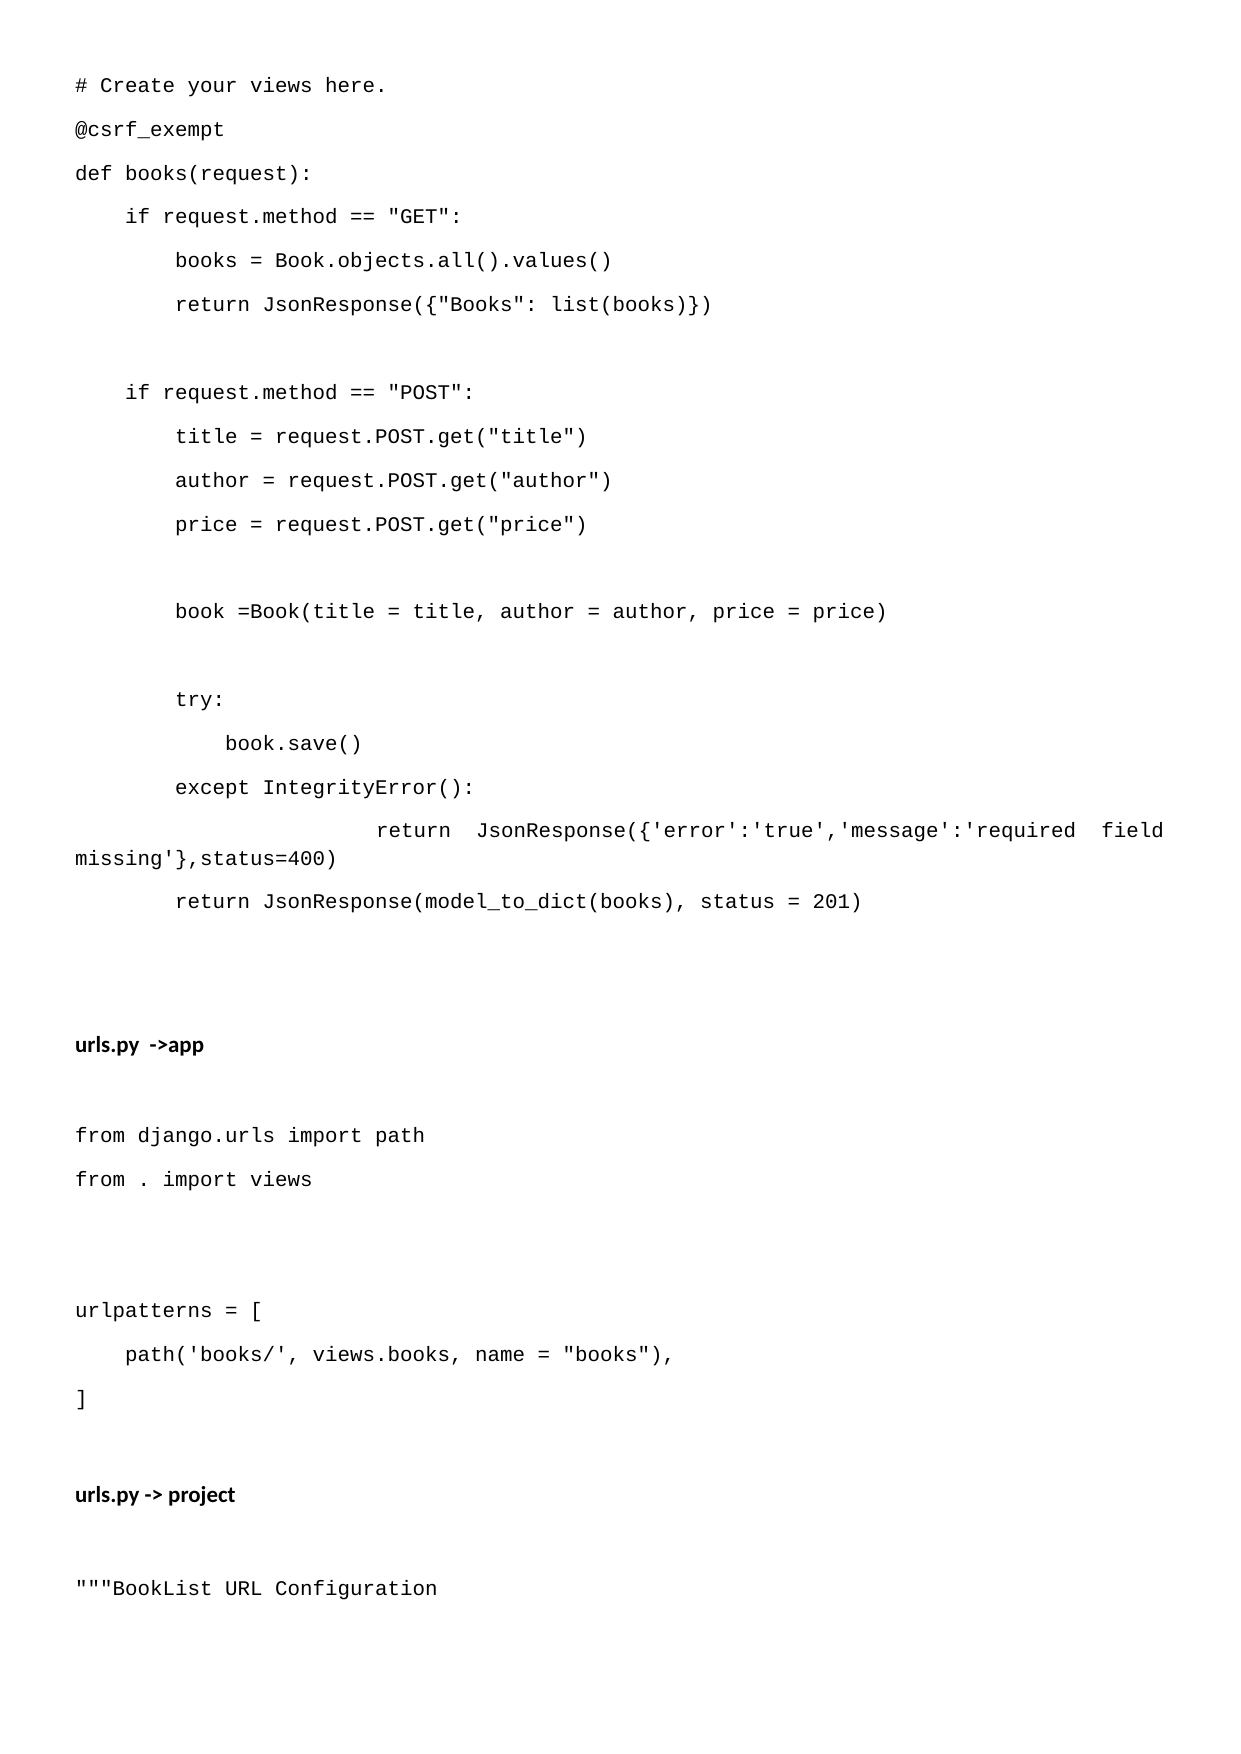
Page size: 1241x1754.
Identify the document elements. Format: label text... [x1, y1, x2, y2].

text author = request.POST.get("author") [75, 470, 1165, 493]
text try: [75, 689, 1165, 713]
text urls.py -> project [75, 1481, 1165, 1509]
text return JsonResponse(model_to_dict(books), status = 201) [75, 892, 1165, 915]
text if request.method == "GET": [75, 207, 1165, 230]
text return JsonResponse({"Books": list(books)}) [75, 294, 1165, 318]
text from django.urls import path [75, 1125, 1165, 1148]
text """BookList URL Configuration [75, 1578, 1165, 1602]
text def books(request): [75, 163, 1165, 186]
text @csrf_exempt [75, 119, 1165, 142]
text urlpatterns = [ [75, 1300, 1165, 1324]
text urls.py ->app [75, 1030, 1165, 1058]
text from . import views [75, 1169, 1165, 1192]
text book =Book(title = title, author = author, price = price) [75, 601, 1165, 625]
text path('books/', views.books, name = "books"), [75, 1344, 1165, 1368]
text book.save() [75, 733, 1165, 756]
text # Create your views here. [75, 75, 1165, 99]
text if request.method == "POST": [75, 382, 1165, 406]
text title = request.POST.get("title") [75, 426, 1165, 449]
text ] [75, 1388, 1165, 1412]
text except IntegrityError(): [75, 777, 1165, 800]
text price = request.POST.get("price") [75, 513, 1165, 537]
text return JsonResponse({'error':'true','message':'required field missing'},status=400) [75, 821, 1165, 871]
text books = Book.objects.all().values() [75, 250, 1165, 274]
